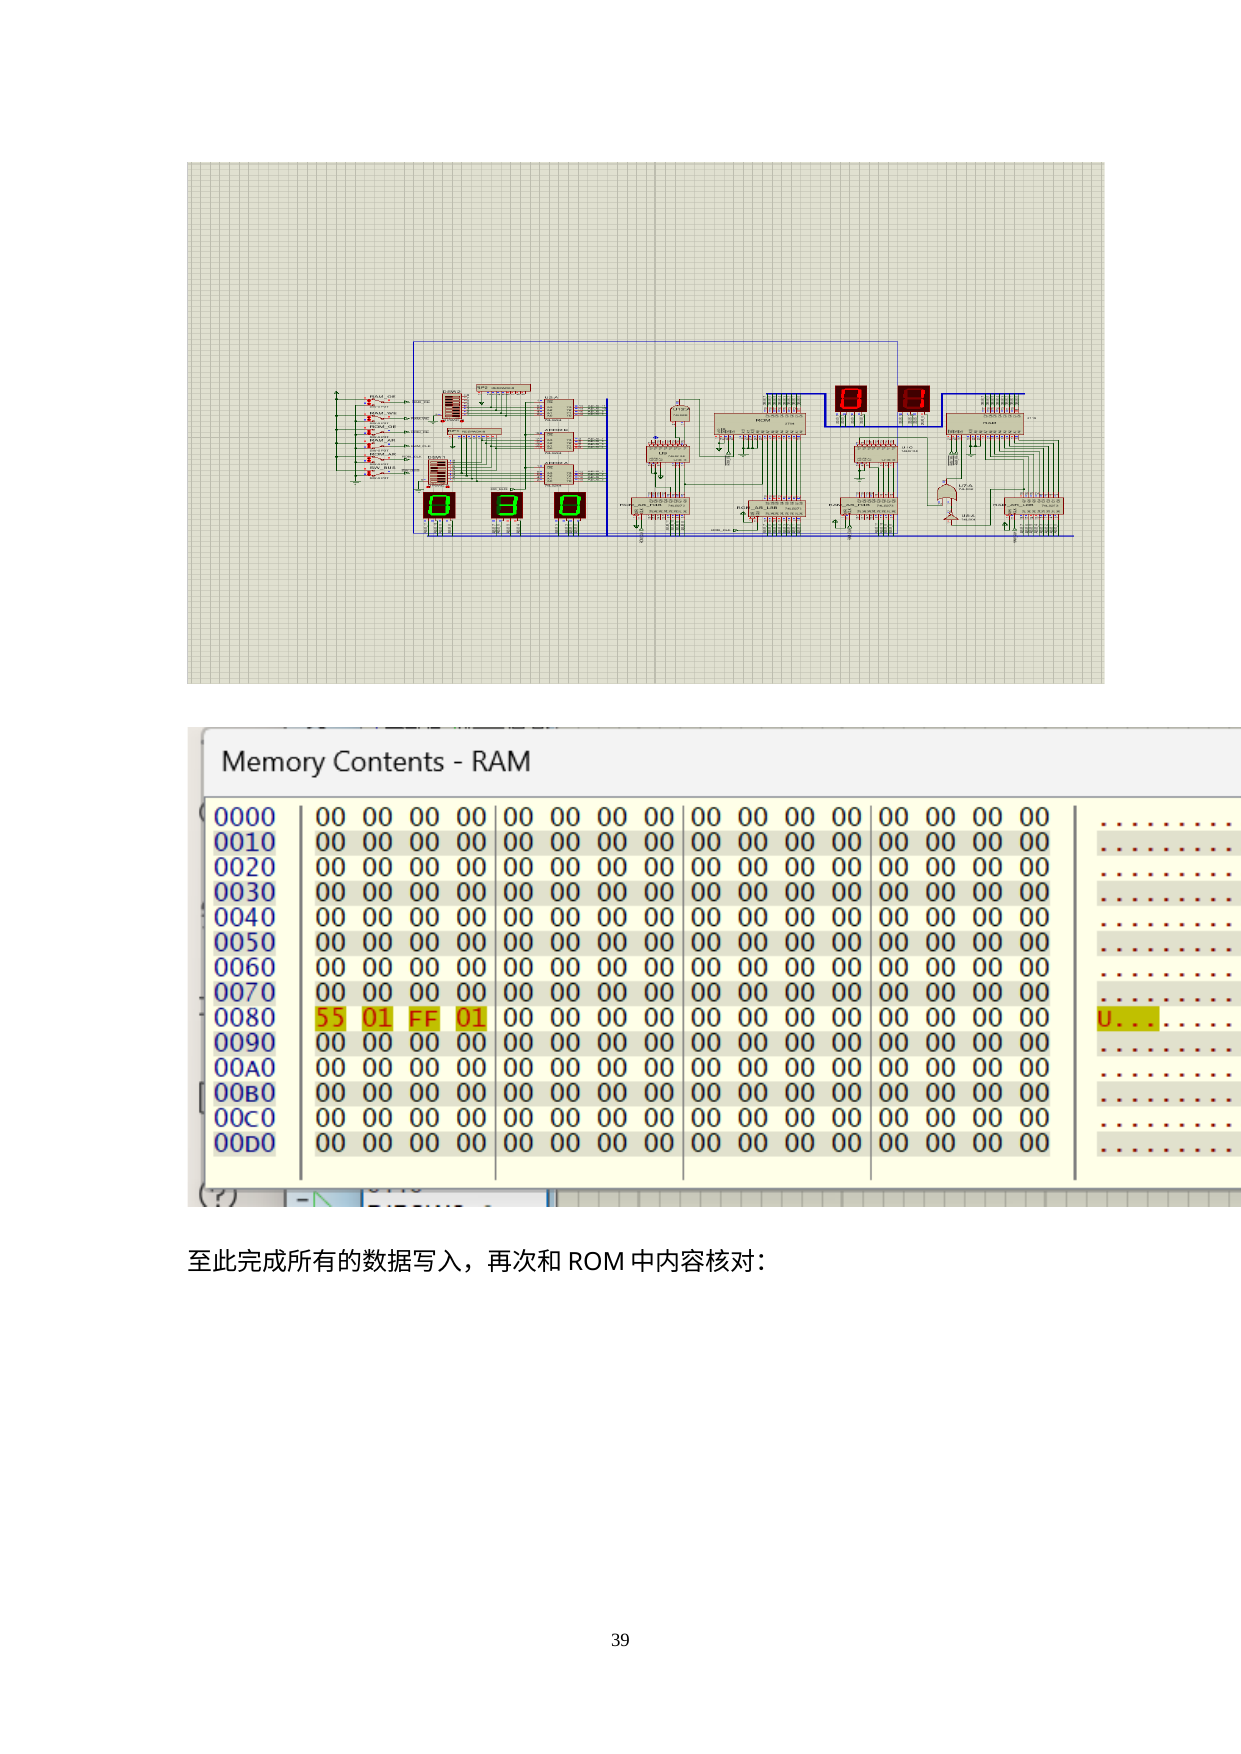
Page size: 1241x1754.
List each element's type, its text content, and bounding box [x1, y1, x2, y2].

picture [187, 727, 1241, 1207]
picture [187, 162, 1105, 684]
text 至此完成所有的数据写入，再次和ROM中内容核对： [187, 1227, 1053, 1292]
